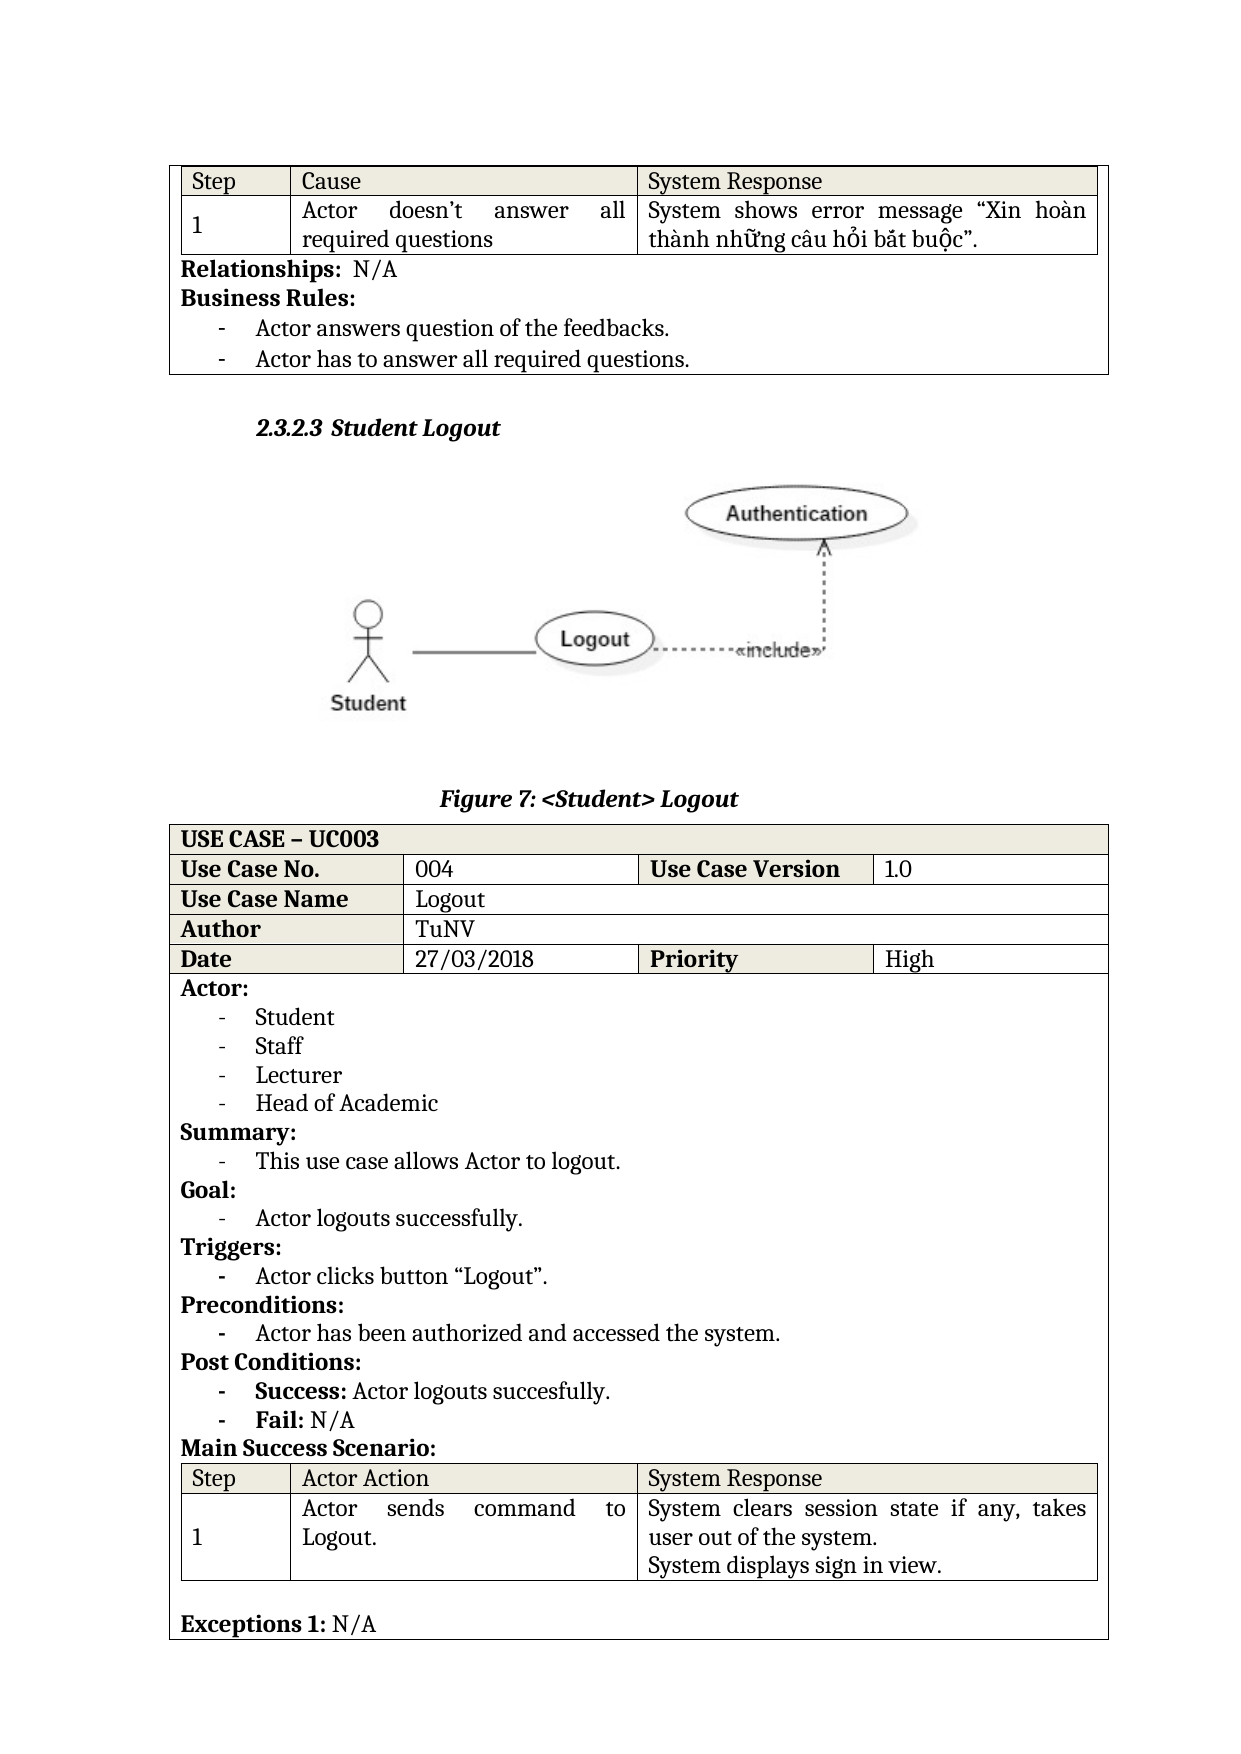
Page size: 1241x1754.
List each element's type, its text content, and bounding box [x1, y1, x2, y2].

table_header USE CASE – UC003 [170, 825, 1108, 854]
table_cell Use Case Name [170, 885, 403, 914]
table_cell 004 [404, 855, 638, 884]
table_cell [170, 166, 1108, 373]
table_cell Author [170, 915, 403, 943]
table_cell 27/03/2018 [404, 945, 638, 973]
table_cell Priority [639, 945, 873, 973]
table_cell 1.0 [874, 855, 1108, 884]
table_cell Logout [404, 885, 1108, 914]
text Figure 7: <Student> Logout [106, 785, 1071, 814]
table_cell Use Case Version [639, 855, 873, 884]
table_cell Date [170, 945, 403, 973]
picture [308, 471, 970, 786]
table_cell High [874, 945, 1108, 973]
text 2.3.2.3 Student Logout [181, 414, 1171, 442]
table_cell Use Case No. [170, 855, 403, 884]
table_cell TuNV [404, 915, 1108, 943]
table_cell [170, 974, 1108, 1639]
